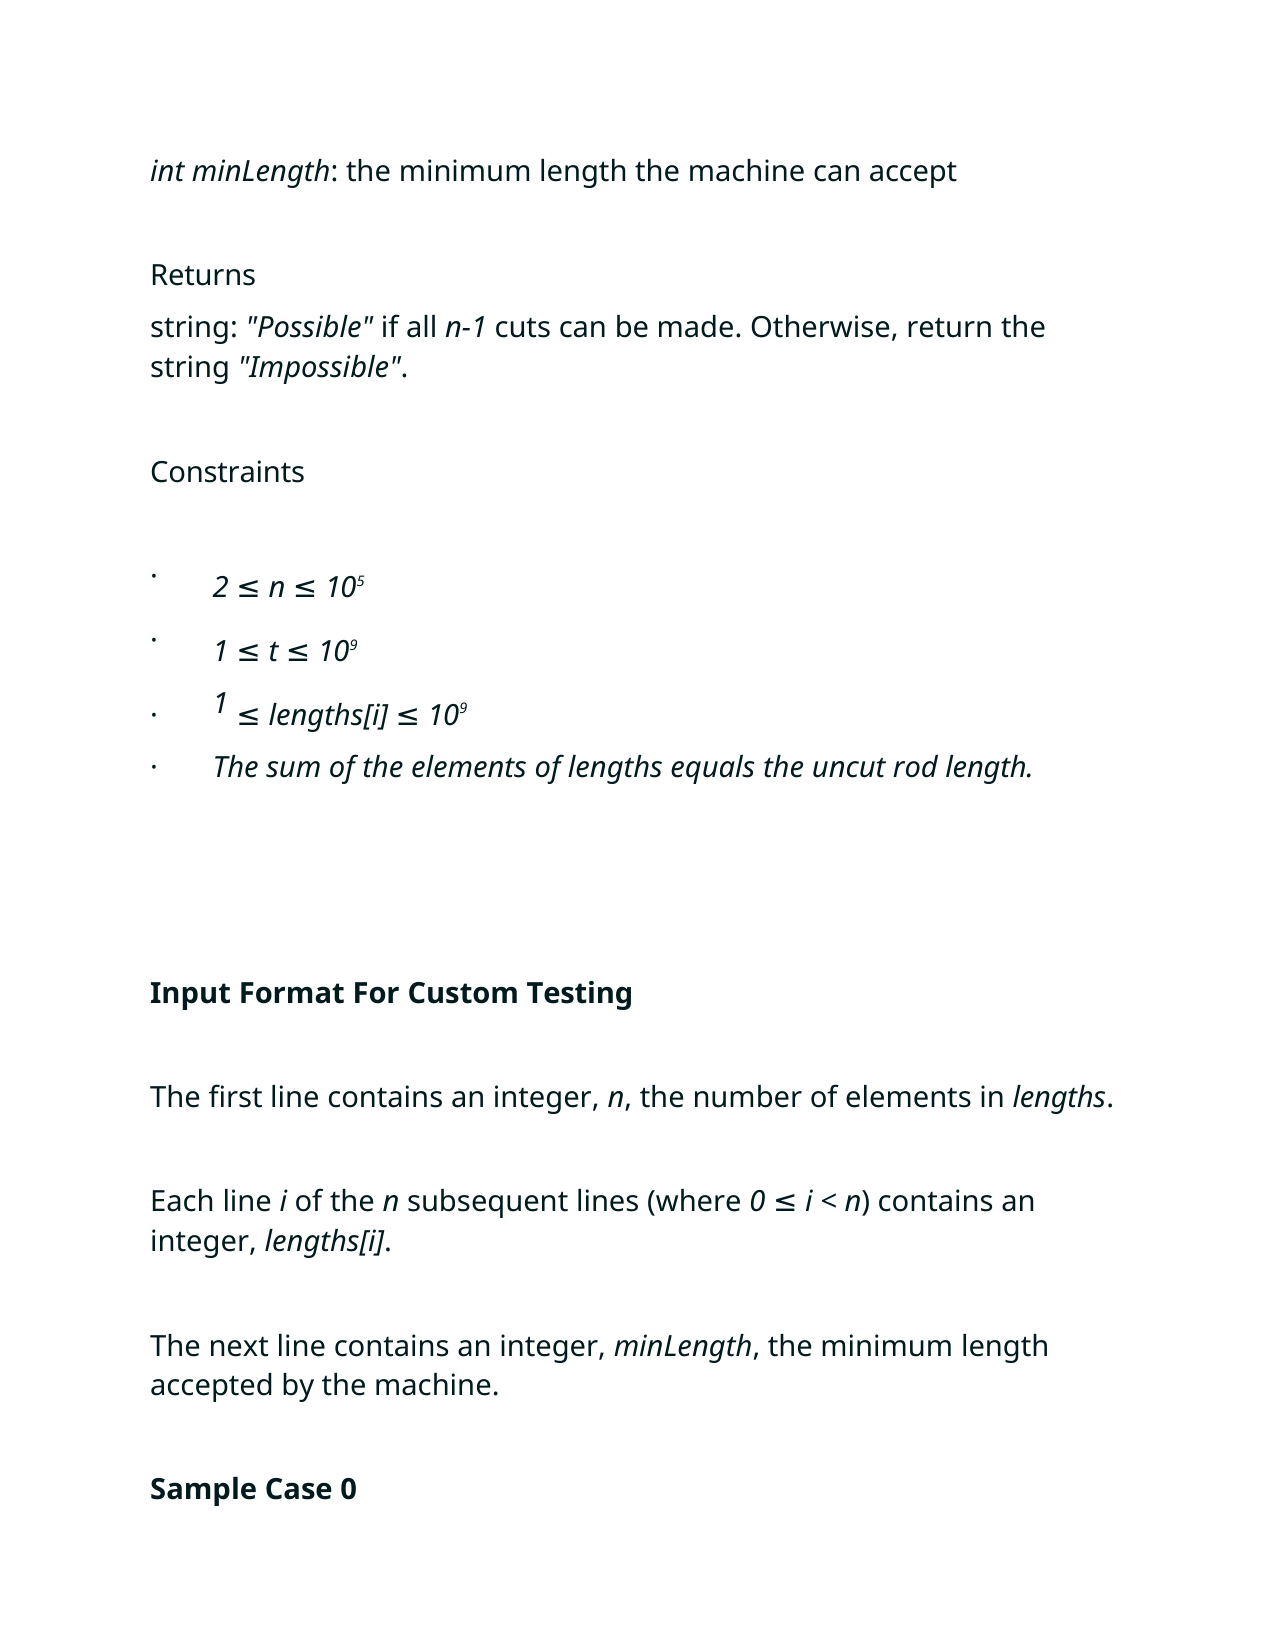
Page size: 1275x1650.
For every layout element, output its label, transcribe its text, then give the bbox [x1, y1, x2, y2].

text string: "Possible" if all n-1 cuts can be made. Otherwise, return the string "Impossible". [150, 306, 1058, 386]
text · 1 ≤ t ≤ 109 [150, 619, 1127, 670]
subtitle Input Format For Custom Testing [150, 972, 1127, 1012]
text Each line i of the n subsequent lines (where 0 ≤ i < n) contains an integer, lengths[i]. [150, 1181, 1058, 1260]
text int minLength: the minimum length the machine can accept [150, 150, 1127, 190]
list The sum of the elements of lengths equals the uncut rod length. [150, 746, 1127, 786]
text The first line contains an integer, n, the number of elements in lengths. [150, 1076, 1127, 1116]
text The next line contains an integer, minLength, the minimum length accepted by the machine. [150, 1325, 1127, 1404]
text · 2 ≤ n ≤ 105 [150, 555, 1127, 606]
text Constraints [150, 451, 1127, 491]
text Returns [150, 254, 1127, 294]
subtitle Sample Case 0 [150, 1468, 1127, 1508]
list 1 ≤ lengths[i] ≤ 109 [150, 683, 1127, 734]
